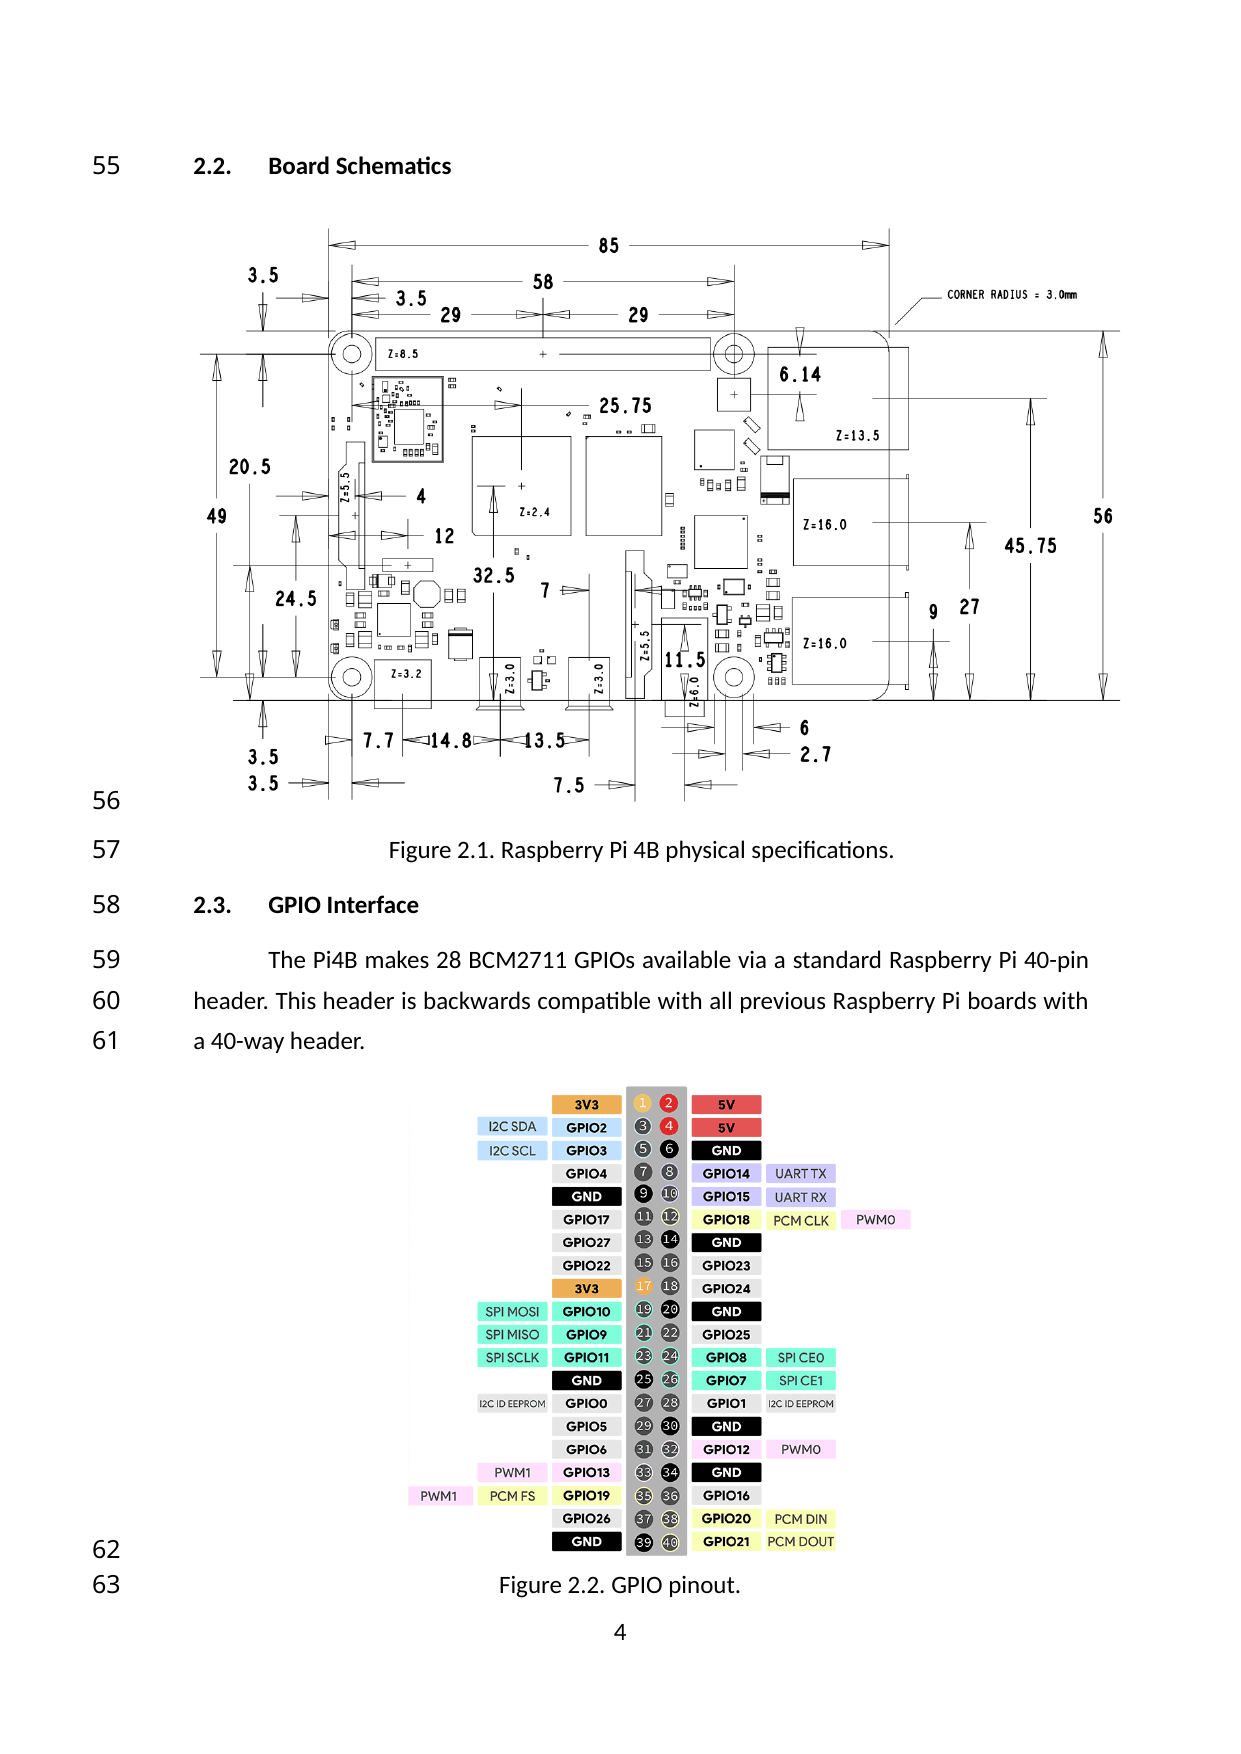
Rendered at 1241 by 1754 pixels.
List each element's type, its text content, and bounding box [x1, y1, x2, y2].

list Board Schematics [193, 150, 1090, 181]
text The Pi4B makes 28 BCM2711 GPIOs available via a standard Raspberry Pi 40-pin header. This header is backwards compatible with all previous Raspberry Pi boards with a 40-way header. [193, 944, 1090, 1056]
text Figure 2.1. Raspberry Pi 4B physical specifications. [193, 835, 1090, 865]
text Figure 2.2. GPIO pinout. [150, 1569, 1090, 1600]
picture [408, 1082, 914, 1559]
list GPIO Interface [193, 889, 1090, 920]
picture [193, 204, 1133, 810]
